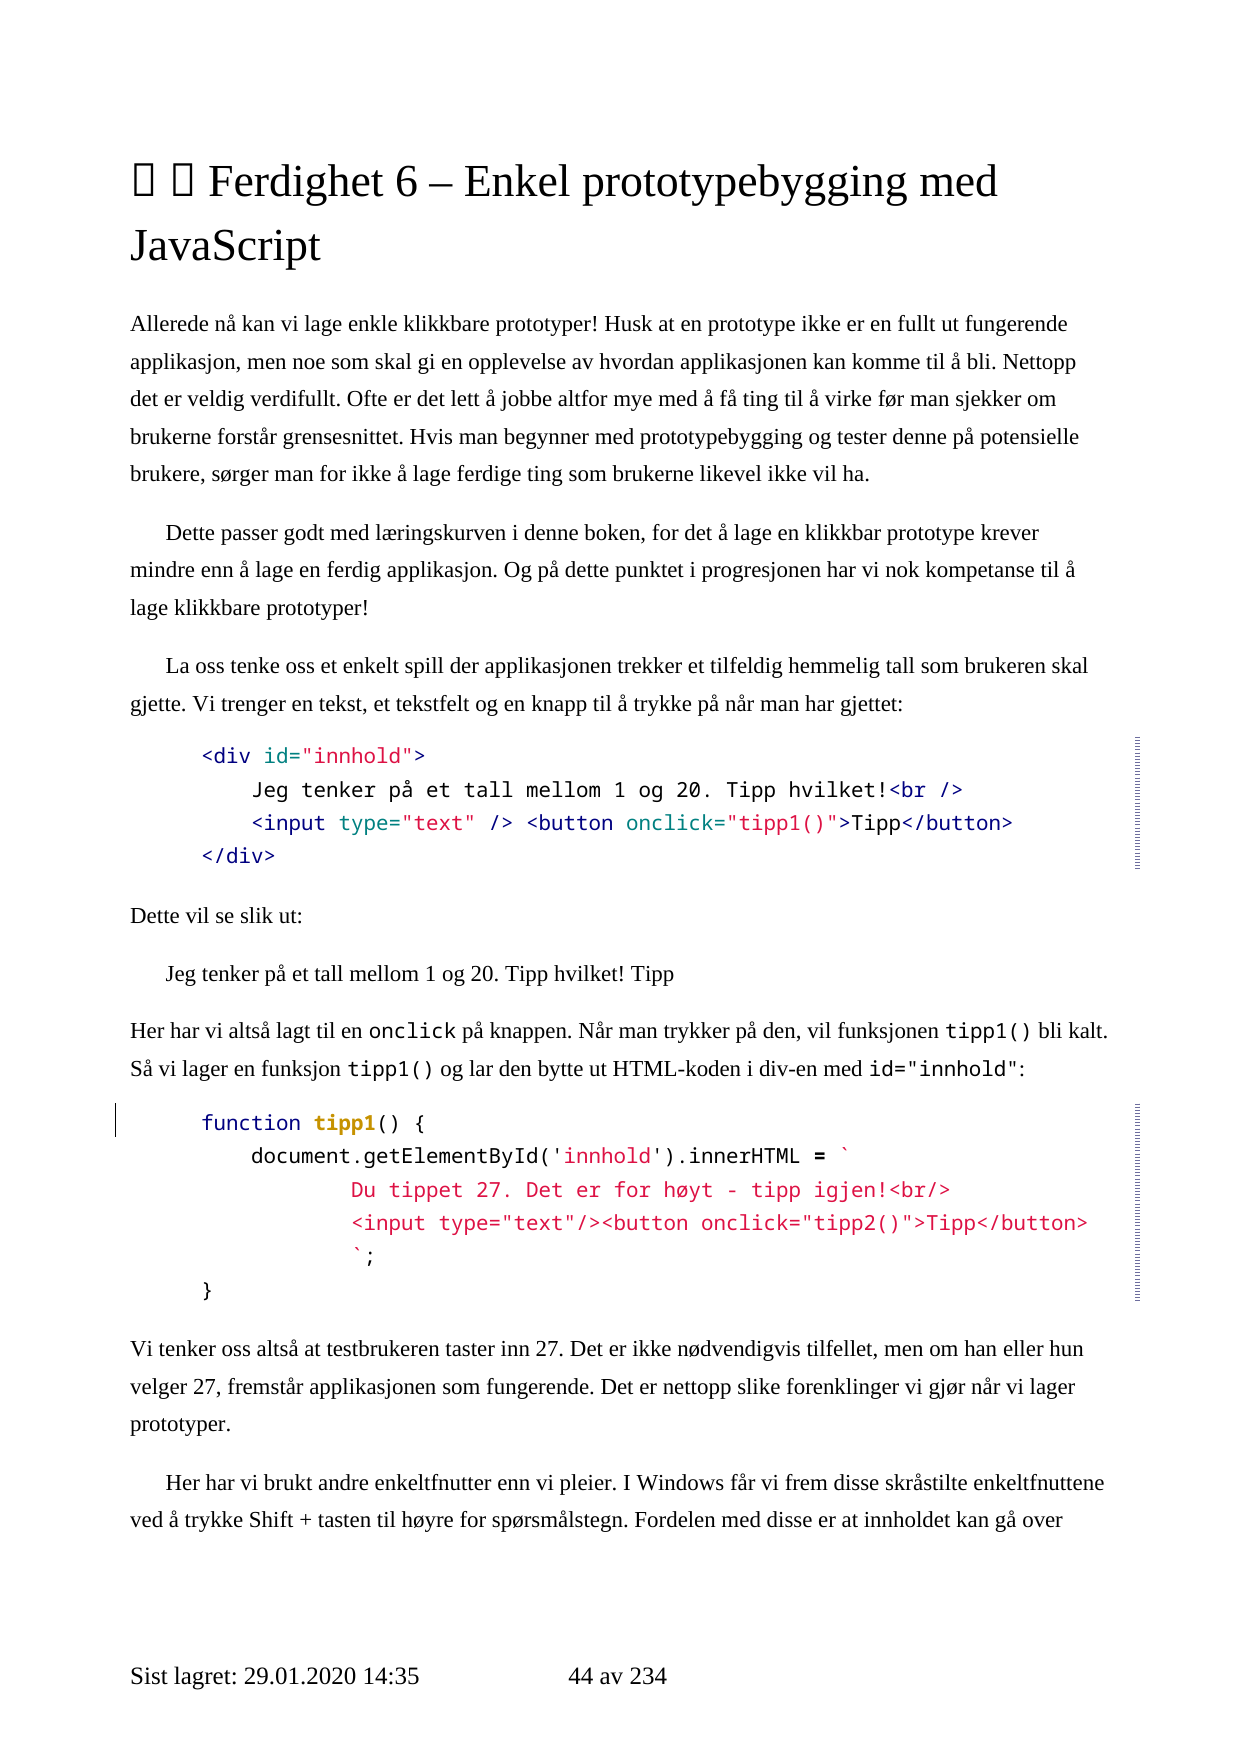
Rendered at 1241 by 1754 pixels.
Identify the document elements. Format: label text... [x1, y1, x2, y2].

text 👏 💪 Ferdighet 6 – Enkel prototypebygging med JavaScript [130, 148, 1110, 271]
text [130, 1458, 1110, 1533]
text Her har vi altså lagt til en onclick på knappen. Når man trykker på den, vil funksjonen tipp1() bli kalt. Så vi lager en funksjon tipp1() og lar den bytte ut HTML-koden i div-en med id="innhold": [130, 1008, 1110, 1083]
text Jeg tenker på et tall mellom 1 og 20. Tipp hvilket! Tipp [165, 949, 1110, 987]
text Vi tenker oss altså at testbrukeren taster inn 27. Det er ikke nødvendigvis tilfellet, men om han eller hun velger 27, fremstår applikasjonen som fungerende. Det er nettopp slike forenklinger vi gjør når vi lager prototyper. [130, 1324, 1110, 1437]
text function tipp1() { document.getElementById('innhold').innerHTML = ` Du tippet 27. Det er for høyt - tipp igjen!<br/> <input type="text"/><button onclick="tipp2()">Tipp</button> `; } [201, 1103, 1140, 1303]
text La oss tenke oss et enkelt spill der applikasjonen trekker et tilfeldig hemmelig tall som brukeren skal gjette. Vi trenger en tekst, et tekstfelt og en knapp til å trykke på når man har gjettet: [130, 641, 1110, 716]
text Allerede nå kan vi lage enkle klikkbare prototyper! Husk at en prototype ikke er en fullt ut fungerende applikasjon, men noe som skal gi en opplevelse av hvordan applikasjonen kan komme til å bli. Nettopp det er veldig verdifullt. Ofte er det lett å jobbe altfor mye med å få ting til å virke før man sjekker om brukerne forstår grensesnittet. Hvis man begynner med prototypebygging og tester denne på potensielle brukere, sørger man for ikke å lage ferdige ting som brukerne likevel ikke vil ha. [130, 299, 1110, 487]
text <div id="innhold"> Jeg tenker på et tall mellom 1 og 20. Tipp hvilket!<br /> <input type="text" /> <button onclick="tipp1()">Tipp</button> </div> [201, 737, 1140, 870]
text Dette vil se slik ut: [130, 891, 1110, 928]
text Dette passer godt med læringskurven i denne boken, for det å lage en klikkbar prototype krever mindre enn å lage en ferdig applikasjon. Og på dette punktet i progresjonen har vi nok kompetanse til å lage klikkbare prototyper! [130, 508, 1110, 620]
